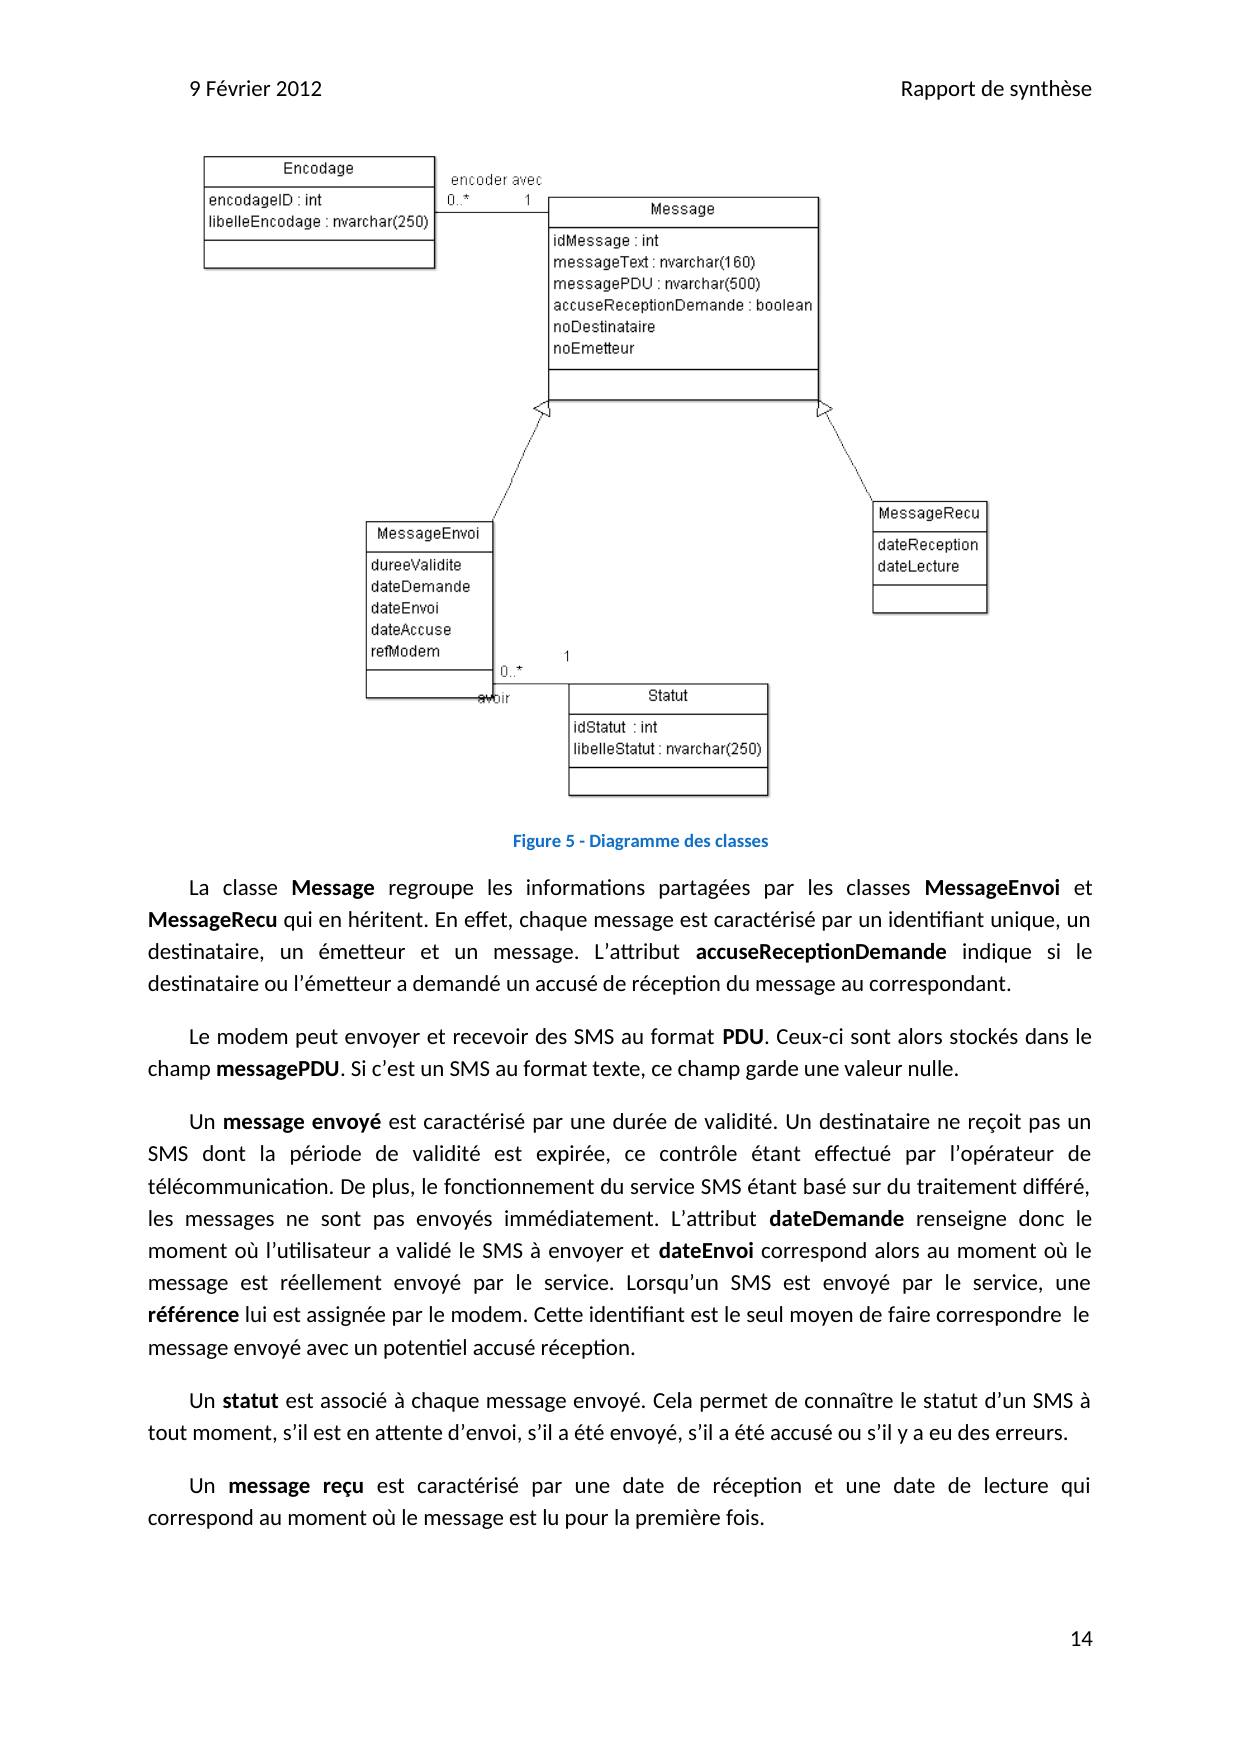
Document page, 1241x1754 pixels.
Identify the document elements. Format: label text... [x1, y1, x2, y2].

text Un message reçu est caractérisé par une date de réception et une date de lecture qui correspond au moment où le message est lu pour la première fois. [148, 1471, 1093, 1531]
text Un message envoyé est caractérisé par une durée de validité. Un destinataire ne reçoit pas un SMS dont la période de validité est expirée, ce contrôle étant effectué par l’opérateur de télécommunication. De plus, le fonctionnement du service SMS étant basé sur du traitement différé, les messages ne sont pas envoyés immédiatement. L’attribut dateDemande renseigne donc le moment où l’utilisateur a validé le SMS à envoyer et dateEnvoi correspond alors au moment où le message est réellement envoyé par le service. Lorsqu’un SMS est envoyé par le service, une référence lui est assignée par le modem. Cette identifiant est le seul moyen de faire correspondre le message envoyé avec un potentiel accusé réception. [148, 1107, 1093, 1361]
picture [188, 147, 1018, 804]
text Le modem peut envoyer et recevoir des SMS au format PDU. Ceux-ci sont alors stockés dans le champ messagePDU. Si c’est un SMS au format texte, ce champ garde une valeur nulle. [148, 1022, 1093, 1082]
text La classe Message regroupe les informations partagées par les classes MessageEnvoi et MessageRecu qui en héritent. En effet, chaque message est caractérisé par un identifiant unique, un destinataire, un émetteur et un message. L’attribut accuseReceptionDemande indique si le destinataire ou l’émetteur a demandé un accusé de réception du message au correspondant. [148, 873, 1093, 997]
text Un statut est associé à chaque message envoyé. Cela permet de connaître le statut d’un SMS à tout moment, s’il est en attente d’envoi, s’il a été envoyé, s’il a été accusé ou s’il y a eu des erreurs. [148, 1386, 1093, 1446]
